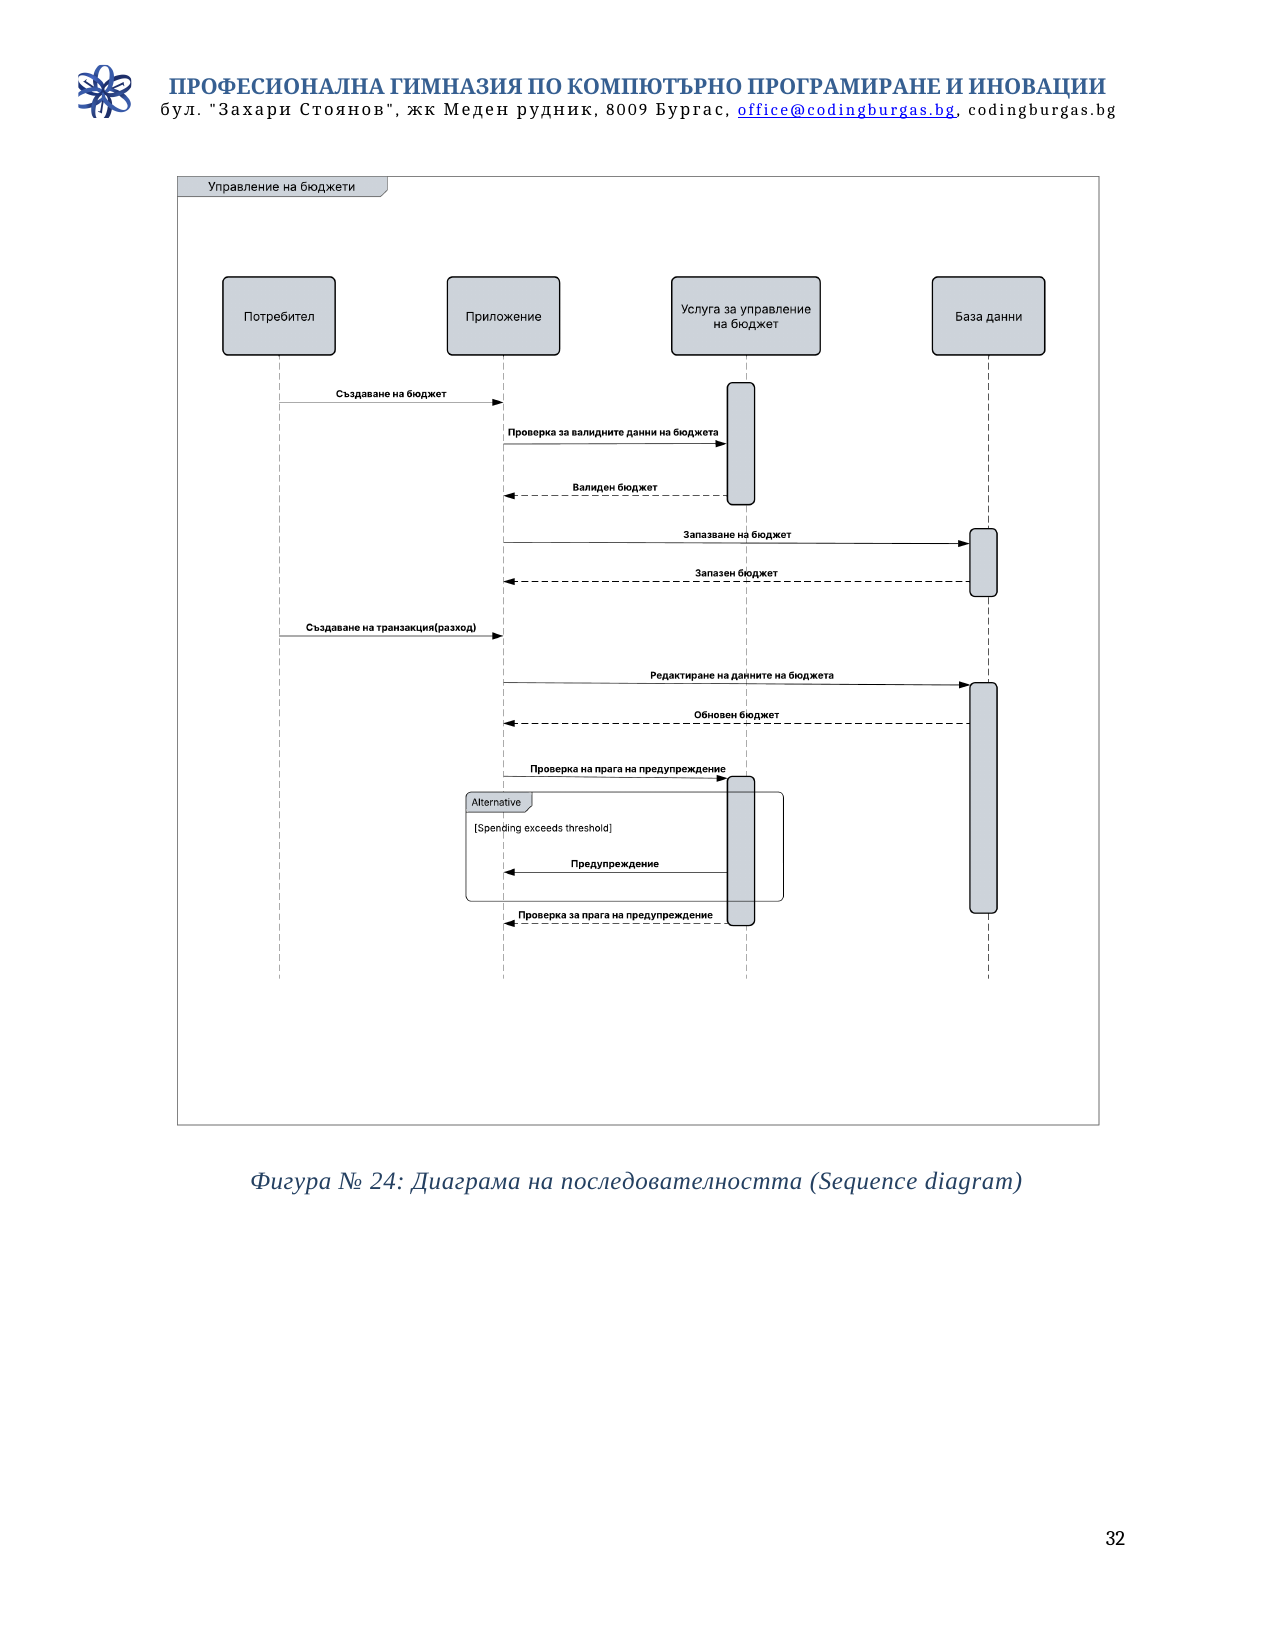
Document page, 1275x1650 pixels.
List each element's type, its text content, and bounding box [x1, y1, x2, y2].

text Фигура № 24: Диаграма на последователността (Sequence diagram) [150, 1166, 1125, 1195]
picture [150, 149, 1126, 1152]
picture [78, 64, 132, 118]
